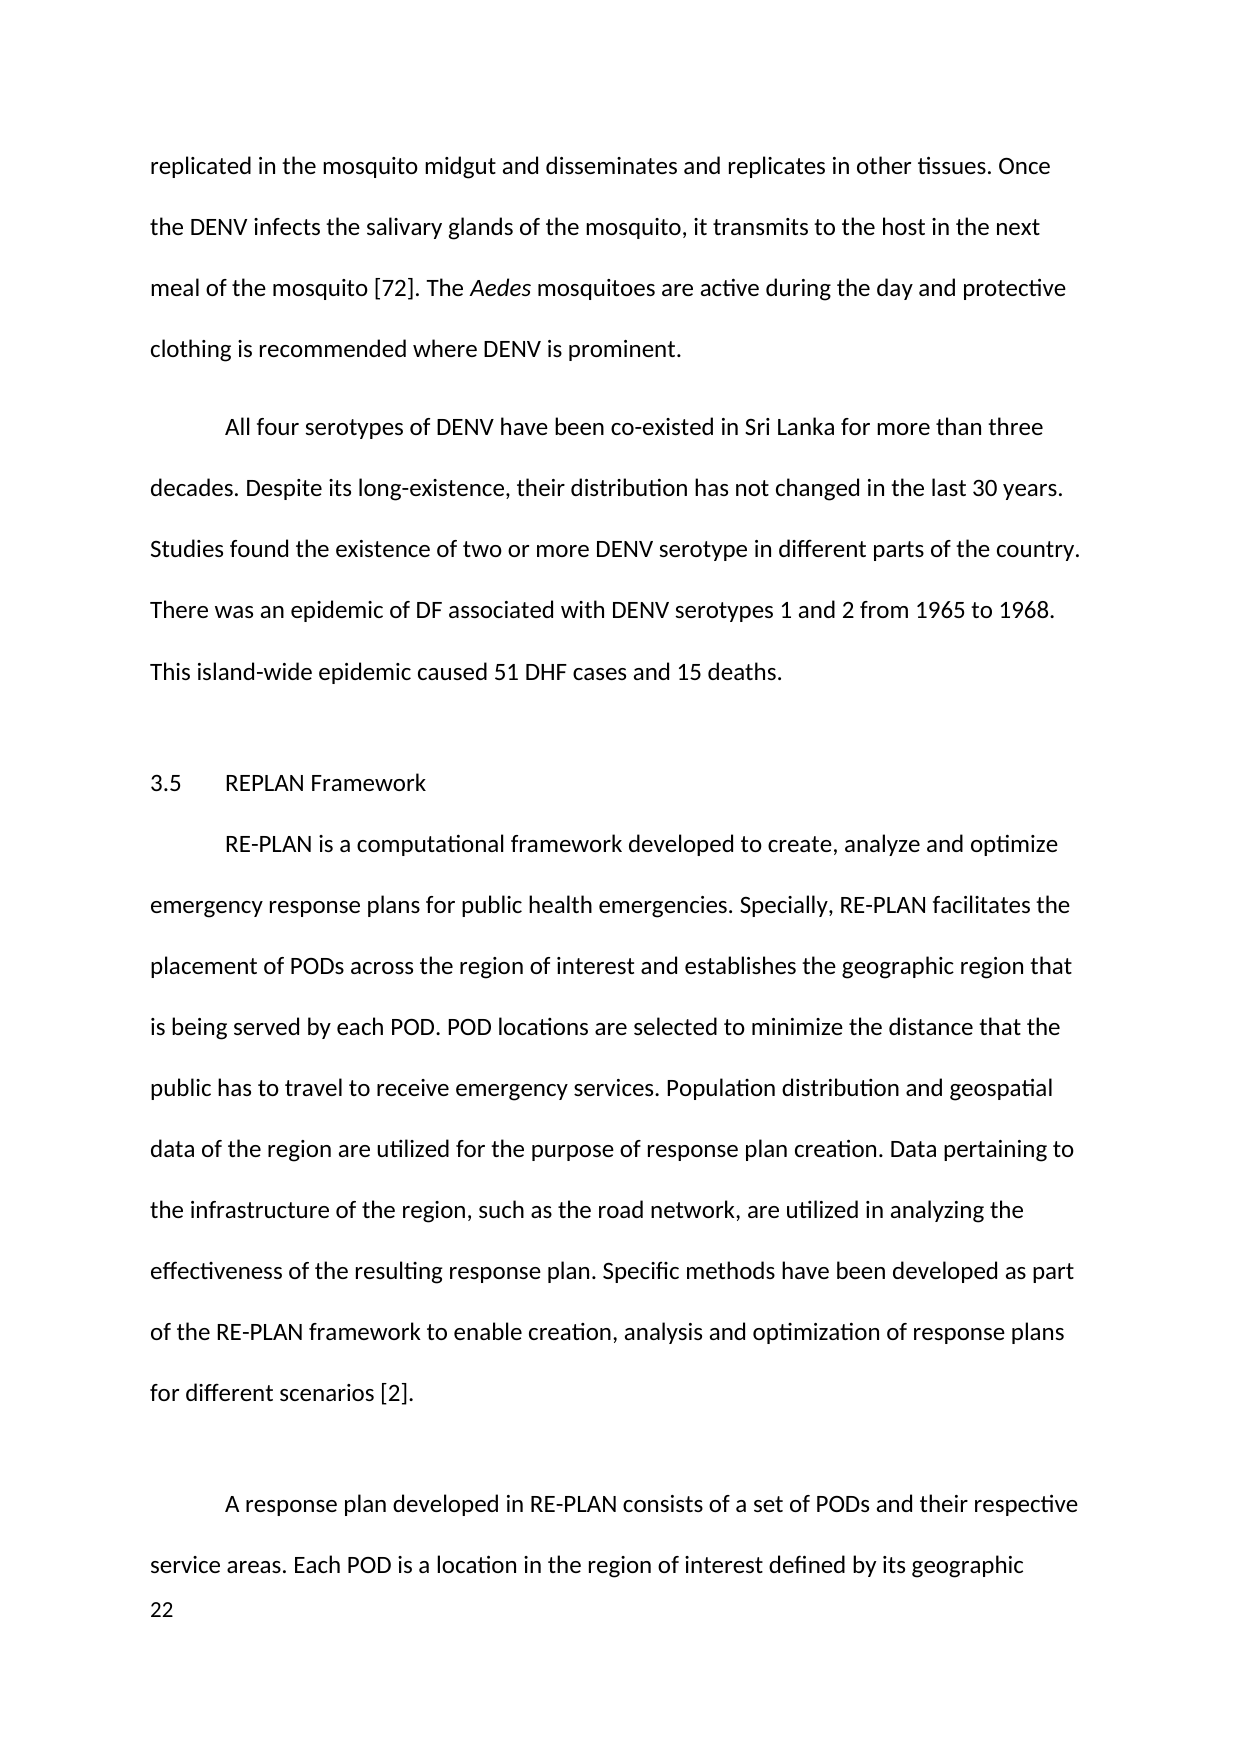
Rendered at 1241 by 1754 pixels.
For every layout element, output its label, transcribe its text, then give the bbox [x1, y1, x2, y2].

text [150, 150, 1090, 364]
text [150, 1488, 1090, 1580]
subtitle 3.5 REPLAN Framework [150, 767, 1090, 797]
text RE-PLAN is a computational framework developed to create, analyze and optimize emergency response plans for public health emergencies. Specially, RE-PLAN facilitates the placement of PODs across the region of interest and establishes the geographic region that is being served by each POD. POD locations are selected to minimize the distance that the public has to travel to receive emergency services. Population distribution and geospatial data of the region are utilized for the purpose of response plan creation. Data pertaining to the infrastructure of the region, such as the road network, are utilized in analyzing the effectiveness of the resulting response plan. Specific methods have been developed as part of the RE-PLAN framework to enable creation, analysis and optimization of response plans for different scenarios [2]. [150, 828, 1090, 1408]
text All four serotypes of DENV have been co-existed in Sri Lanka for more than three decades. Despite its long-existence, their distribution has not changed in the last 30 years. Studies found the existence of two or more DENV serotype in different parts of the country. There was an epidemic of DF associated with DENV serotypes 1 and 2 from 1965 to 1968. This island-wide epidemic caused 51 DHF cases and 15 deaths. [150, 411, 1090, 686]
